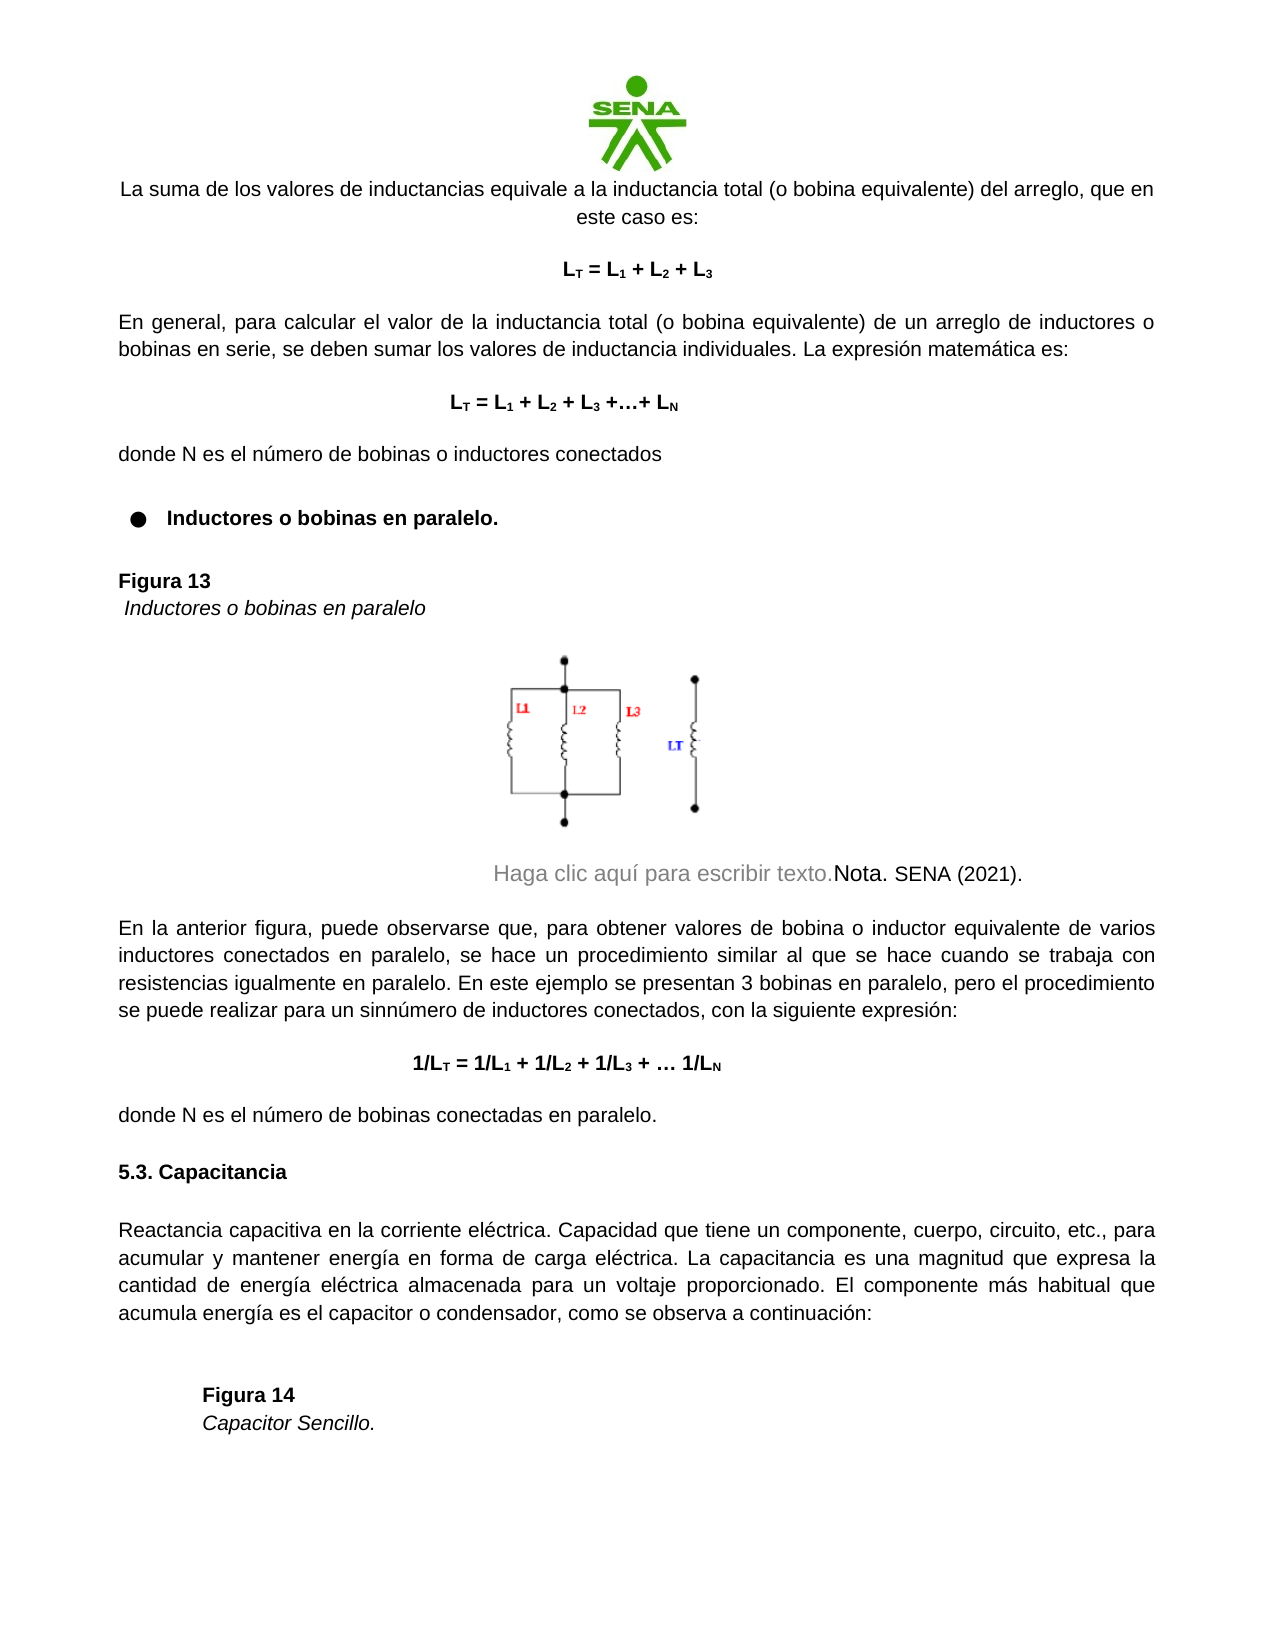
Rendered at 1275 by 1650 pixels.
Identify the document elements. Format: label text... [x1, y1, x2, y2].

list Inductores o bobinas en paralelo. [129, 495, 1157, 537]
picture [493, 648, 717, 832]
picture [588, 75, 687, 172]
text Capacitor Sencillo. [127, 1411, 1157, 1435]
text En general, para calcular el valor de la inductancia total (o bobina equivalente) de un arreglo de inductores o bobinas en serie, se deben sumar los valores de inductancia individuales. La expresión matemática es: [118, 310, 1157, 361]
text La suma de los valores de inductancias equivale a la inductancia total (o bobina equivalente) del arreglo, que en este caso es: [118, 177, 1157, 229]
text donde N es el número de bobinas conectadas en paralelo. [118, 1103, 1157, 1127]
text Inductores o bobinas en paralelo [118, 596, 1157, 620]
text donde N es el número de bobinas o inductores conectados [118, 442, 1157, 466]
text LT = L1 + L2 + L3 [118, 257, 1157, 281]
text 5.3. Capacitancia [118, 1158, 1157, 1184]
text Reactancia capacitiva en la corriente eléctrica. Capacidad que tiene un componente, cuerpo, circuito, etc., para acumular y mantener energía en forma de carga eléctrica. La capacitancia es una magnitud que expresa la cantidad de energía eléctrica almacenada para un voltaje proporcionado. El componente más habitual que acumula energía es el capacitor o condensador, como se observa a continuación: [118, 1218, 1157, 1325]
text Figura 13 [118, 569, 1157, 593]
text LT = L1 + L2 + L3 +…+ LN [118, 390, 1157, 414]
text En la anterior figura, puede observarse que, para obtener valores de bobina o inductor equivalente de varios inductores conectados en paralelo, se hace un procedimiento similar al que se hace cuando se trabaja con resistencias igualmente en paralelo. En este ejemplo se presentan 3 bobinas en paralelo, pero el procedimiento se puede realizar para un sinnúmero de inductores conectados, con la siguiente expresión: [118, 915, 1157, 1022]
text Figura 14 [127, 1383, 1157, 1407]
text Nota. SENA (2021). [418, 860, 1157, 887]
text 1/LT = 1/L1 + 1/L2 + 1/L3 + … 1/LN [118, 1050, 1157, 1074]
